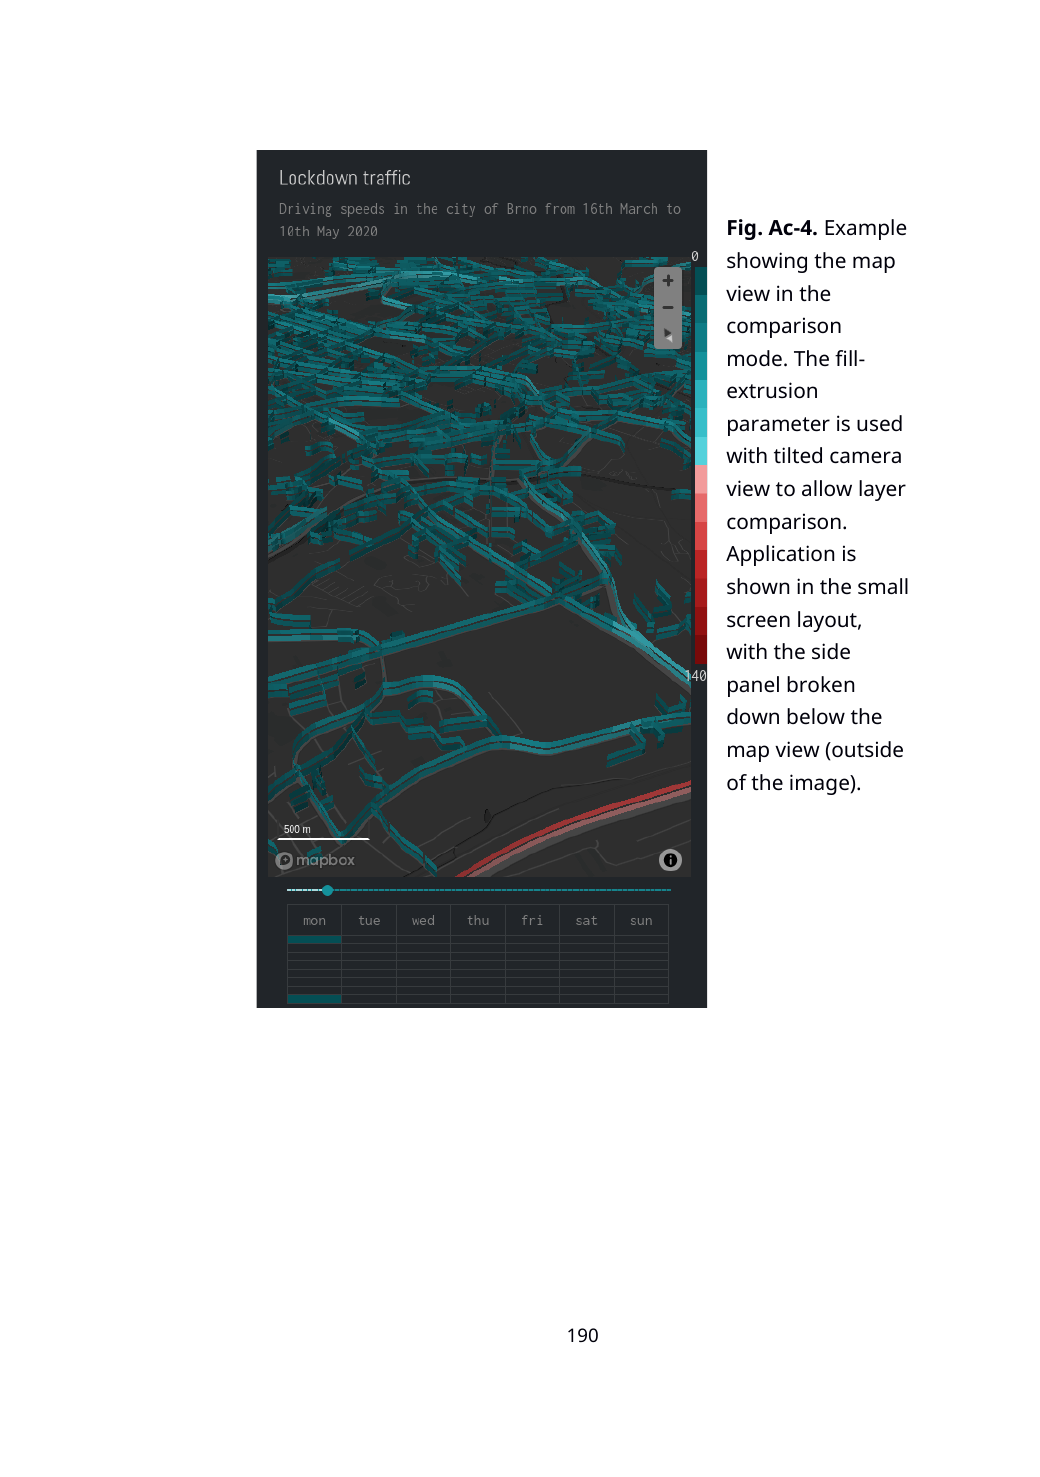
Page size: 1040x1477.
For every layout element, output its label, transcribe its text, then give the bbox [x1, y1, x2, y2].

picture [256, 150, 708, 1008]
text Fig. Ac-4. Example showing the map view in the comparison mode. The fill-extrusion parameter is used with tilted camera view to allow layer comparison. Application is shown in the small screen layout, with the side panel broken down below the map view (outside of the image). [708, 213, 910, 796]
